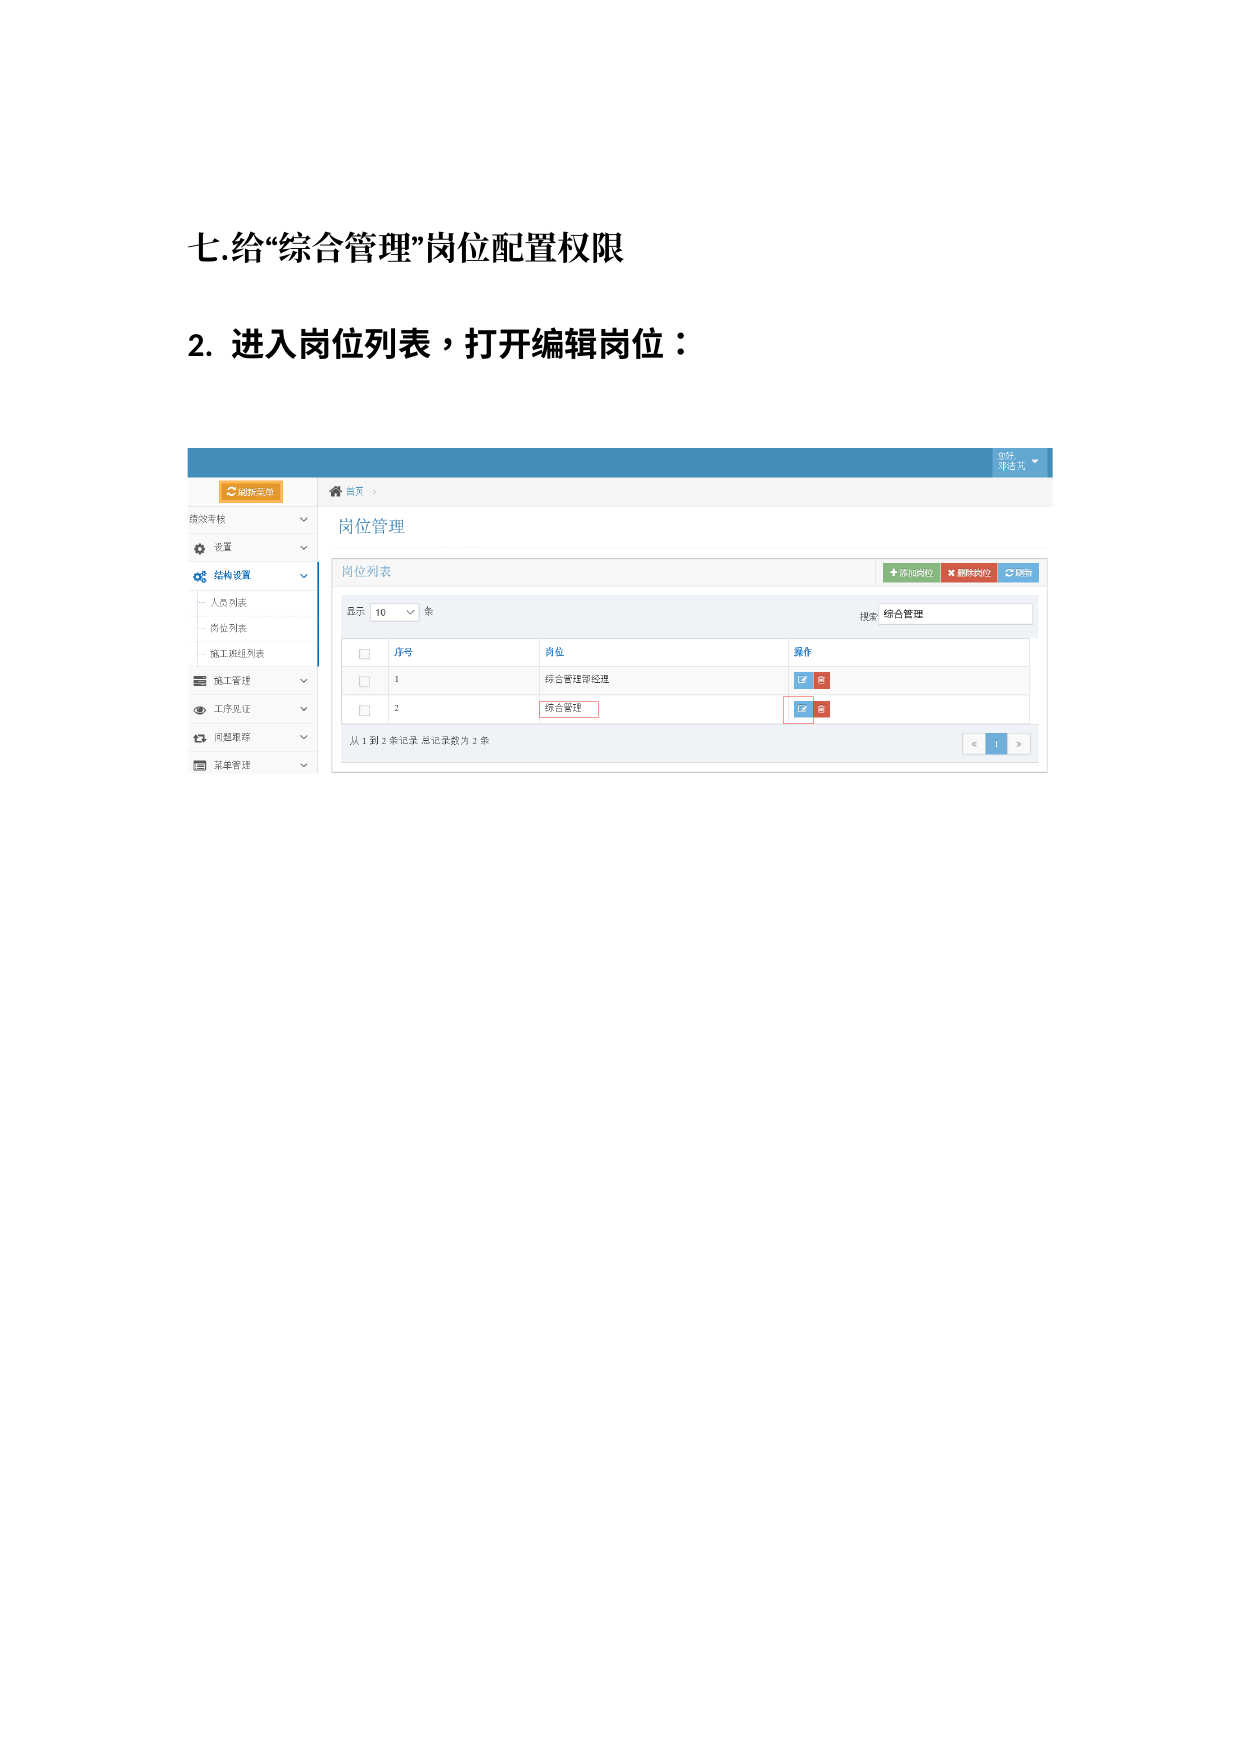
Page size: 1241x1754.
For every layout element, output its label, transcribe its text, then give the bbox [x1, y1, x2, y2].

picture [187, 447, 1053, 776]
list 给“综合管理”岗位配置权限 [187, 230, 1053, 269]
list 进入岗位列表，打开编辑岗位： [187, 324, 1053, 364]
